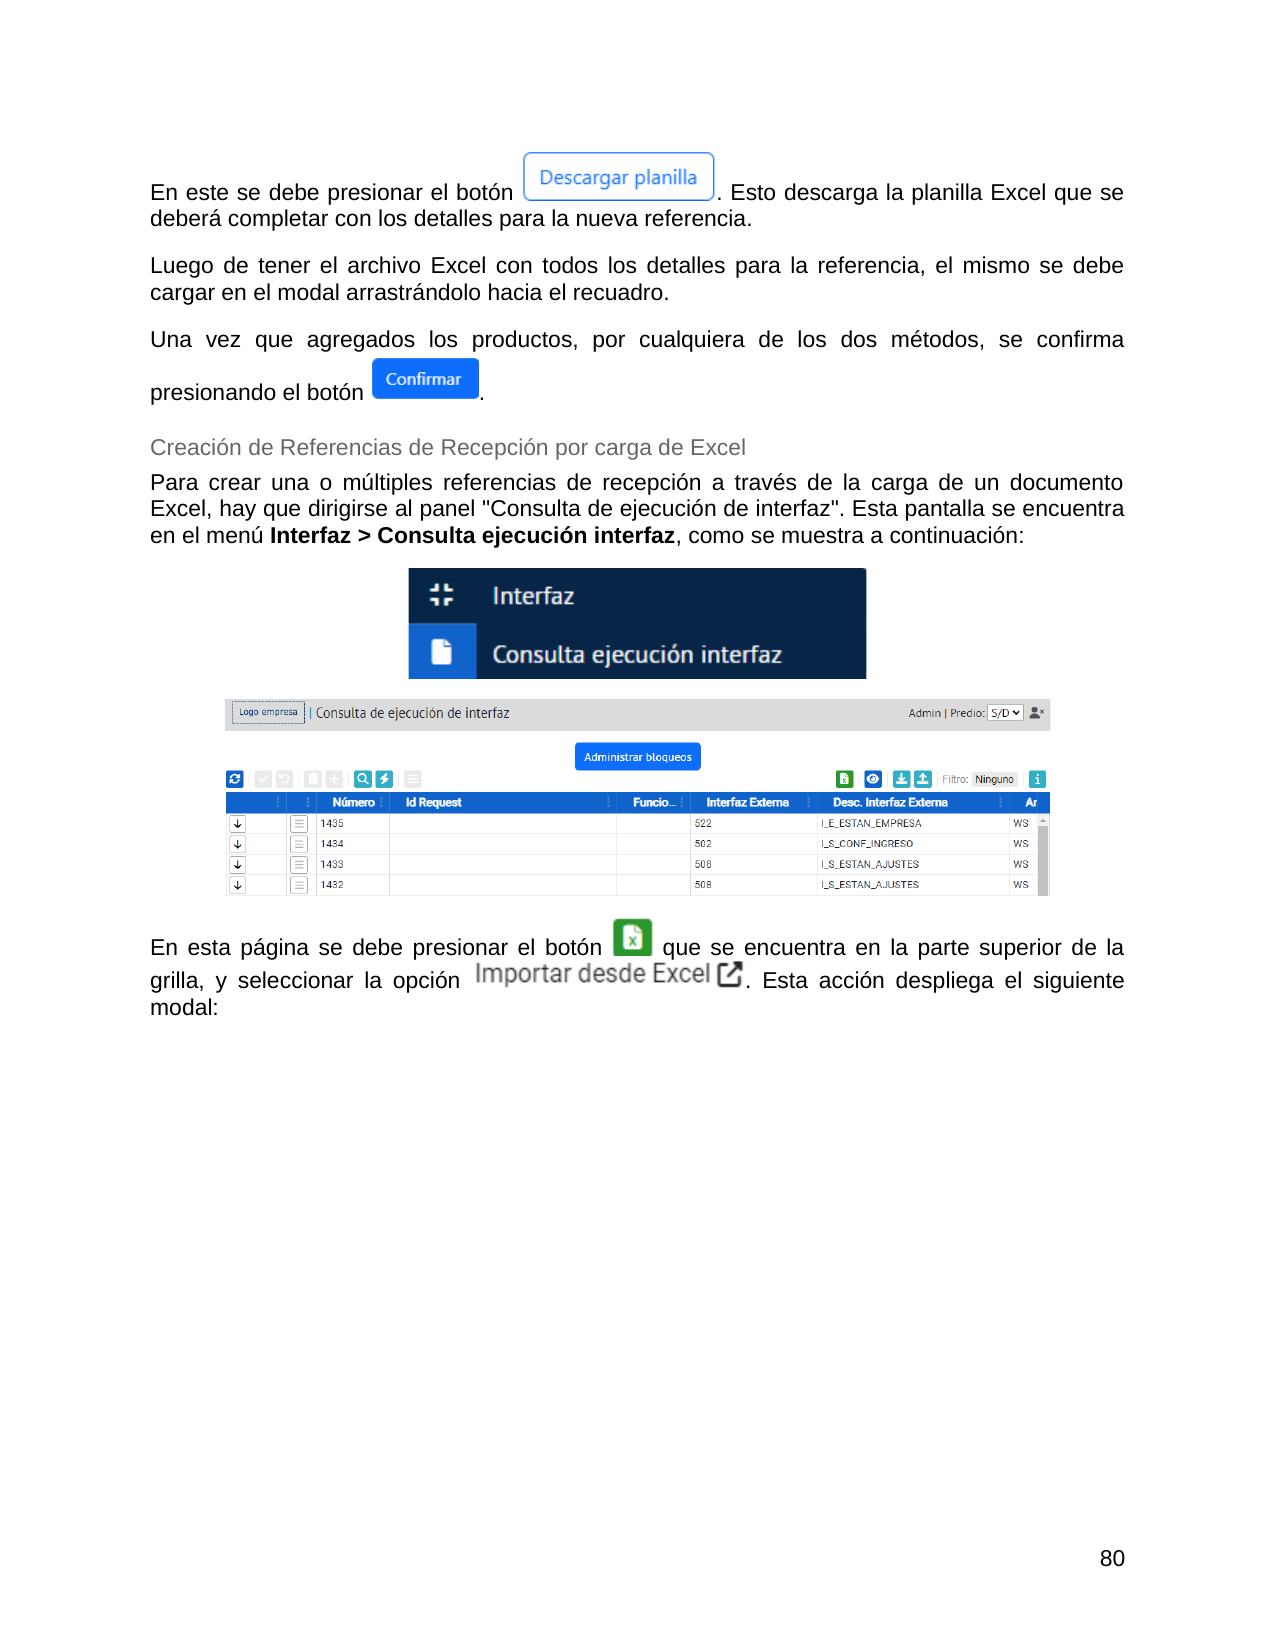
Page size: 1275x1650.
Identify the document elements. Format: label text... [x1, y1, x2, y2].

text Luego de tener el archivo Excel con todos los detalles para la referencia, el mismo se debe cargar en el modal arrastrándolo hacia el recuadro. [150, 252, 1125, 305]
text En este se debe presionar el botón . Esto descarga la planilla Excel que se deberá completar con los detalles para la nueva referencia. [150, 151, 1125, 232]
text En esta página se debe presionar el botón que se encuentra en la parte superior de la grilla, y seleccionar la opción . Esta acción despliega el siguiente modal: [150, 916, 1125, 1020]
picture [370, 356, 479, 401]
picture [224, 699, 1051, 896]
subtitle Creación de Referencias de Recepción por carga de Excel [150, 434, 1125, 461]
picture [612, 916, 653, 956]
picture [521, 151, 717, 201]
picture [471, 960, 745, 989]
text Una vez que agregados los productos, por cualquiera de los dos métodos, se confirma presionando el botón . [150, 326, 1125, 406]
text Para crear una o múltiples referencias de recepción a través de la carga de un documento Excel, hay que dirigirse al panel "Consulta de ejecución de interfaz". Esta pantalla se encuentra en el menú Interfaz > Consulta ejecución interfaz, como se muestra a continuación: [150, 469, 1125, 548]
picture [408, 568, 867, 679]
